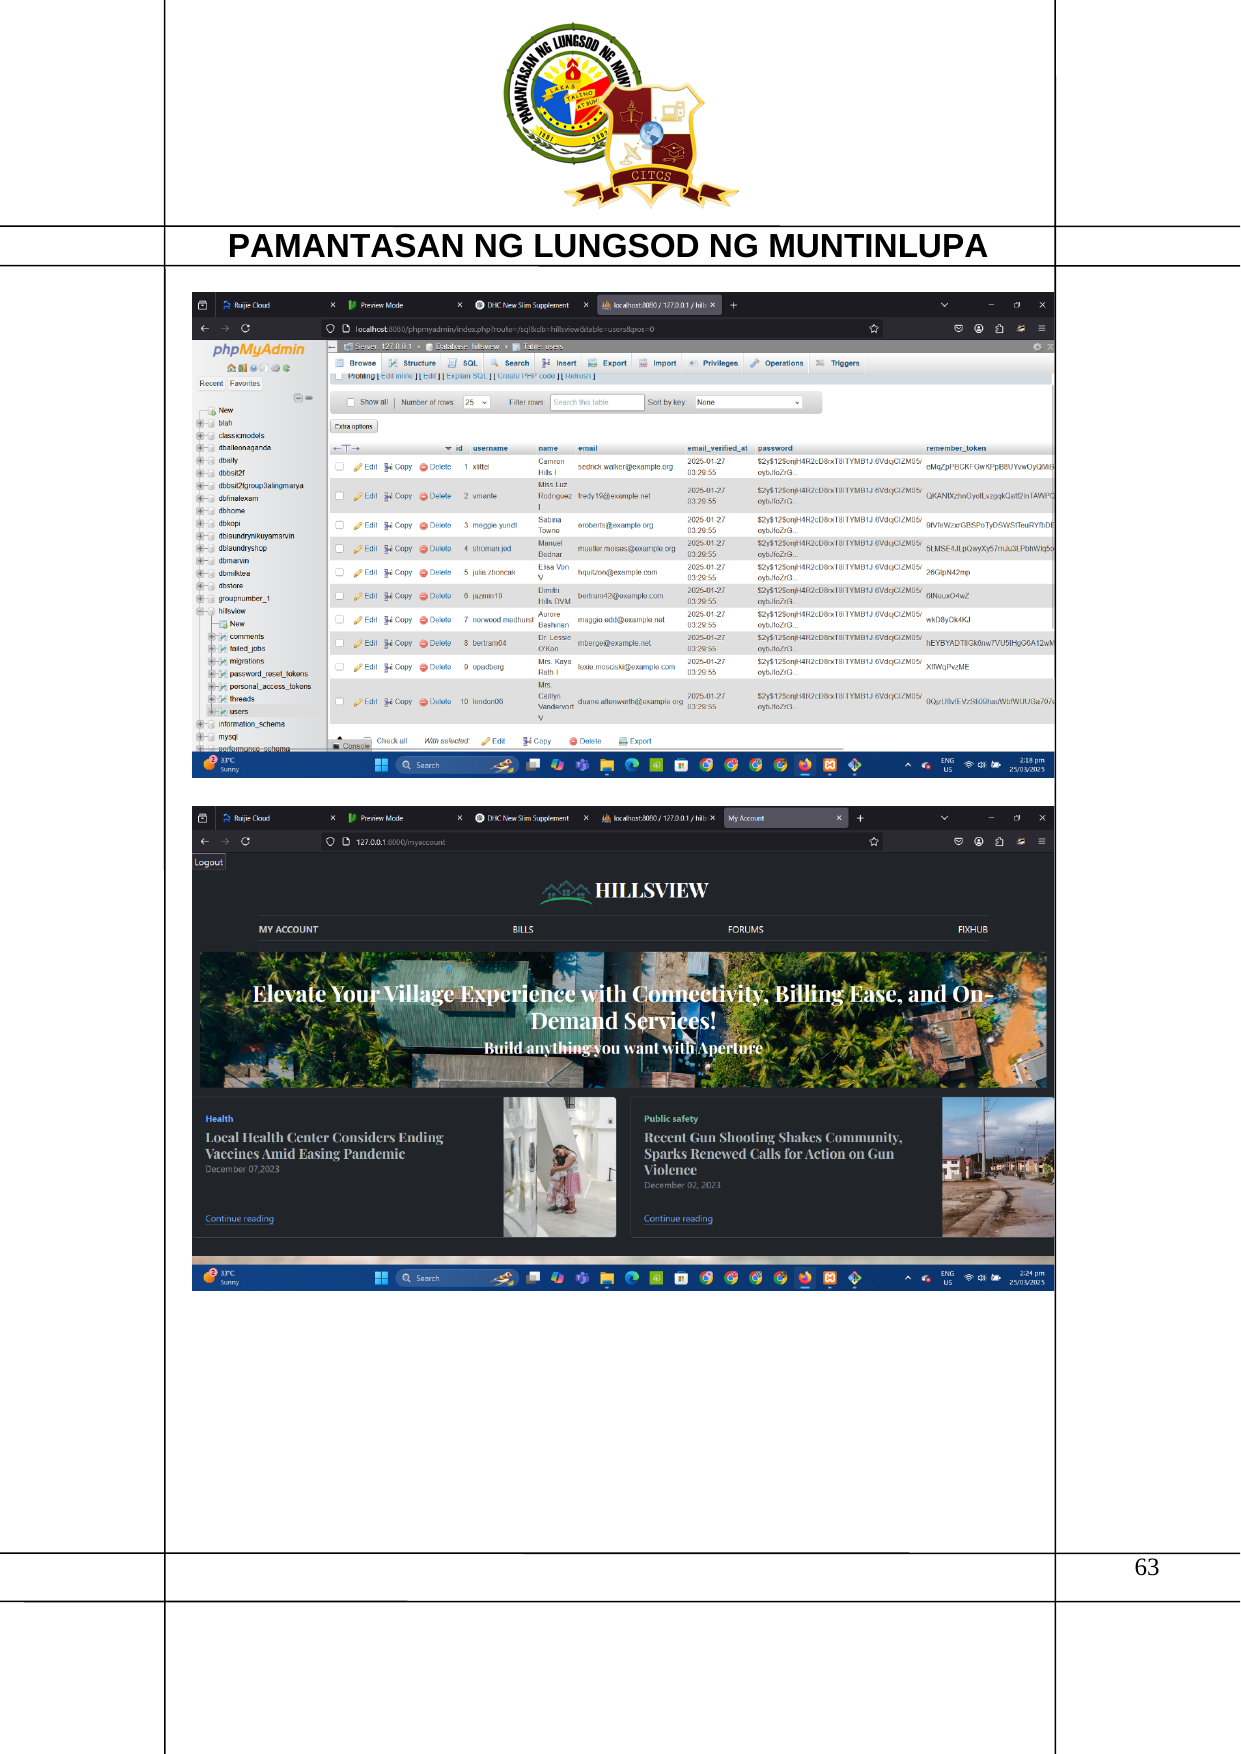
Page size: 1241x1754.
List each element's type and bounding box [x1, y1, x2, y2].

picture [500, 20, 740, 210]
picture [192, 292, 1055, 778]
picture [192, 806, 1055, 1291]
